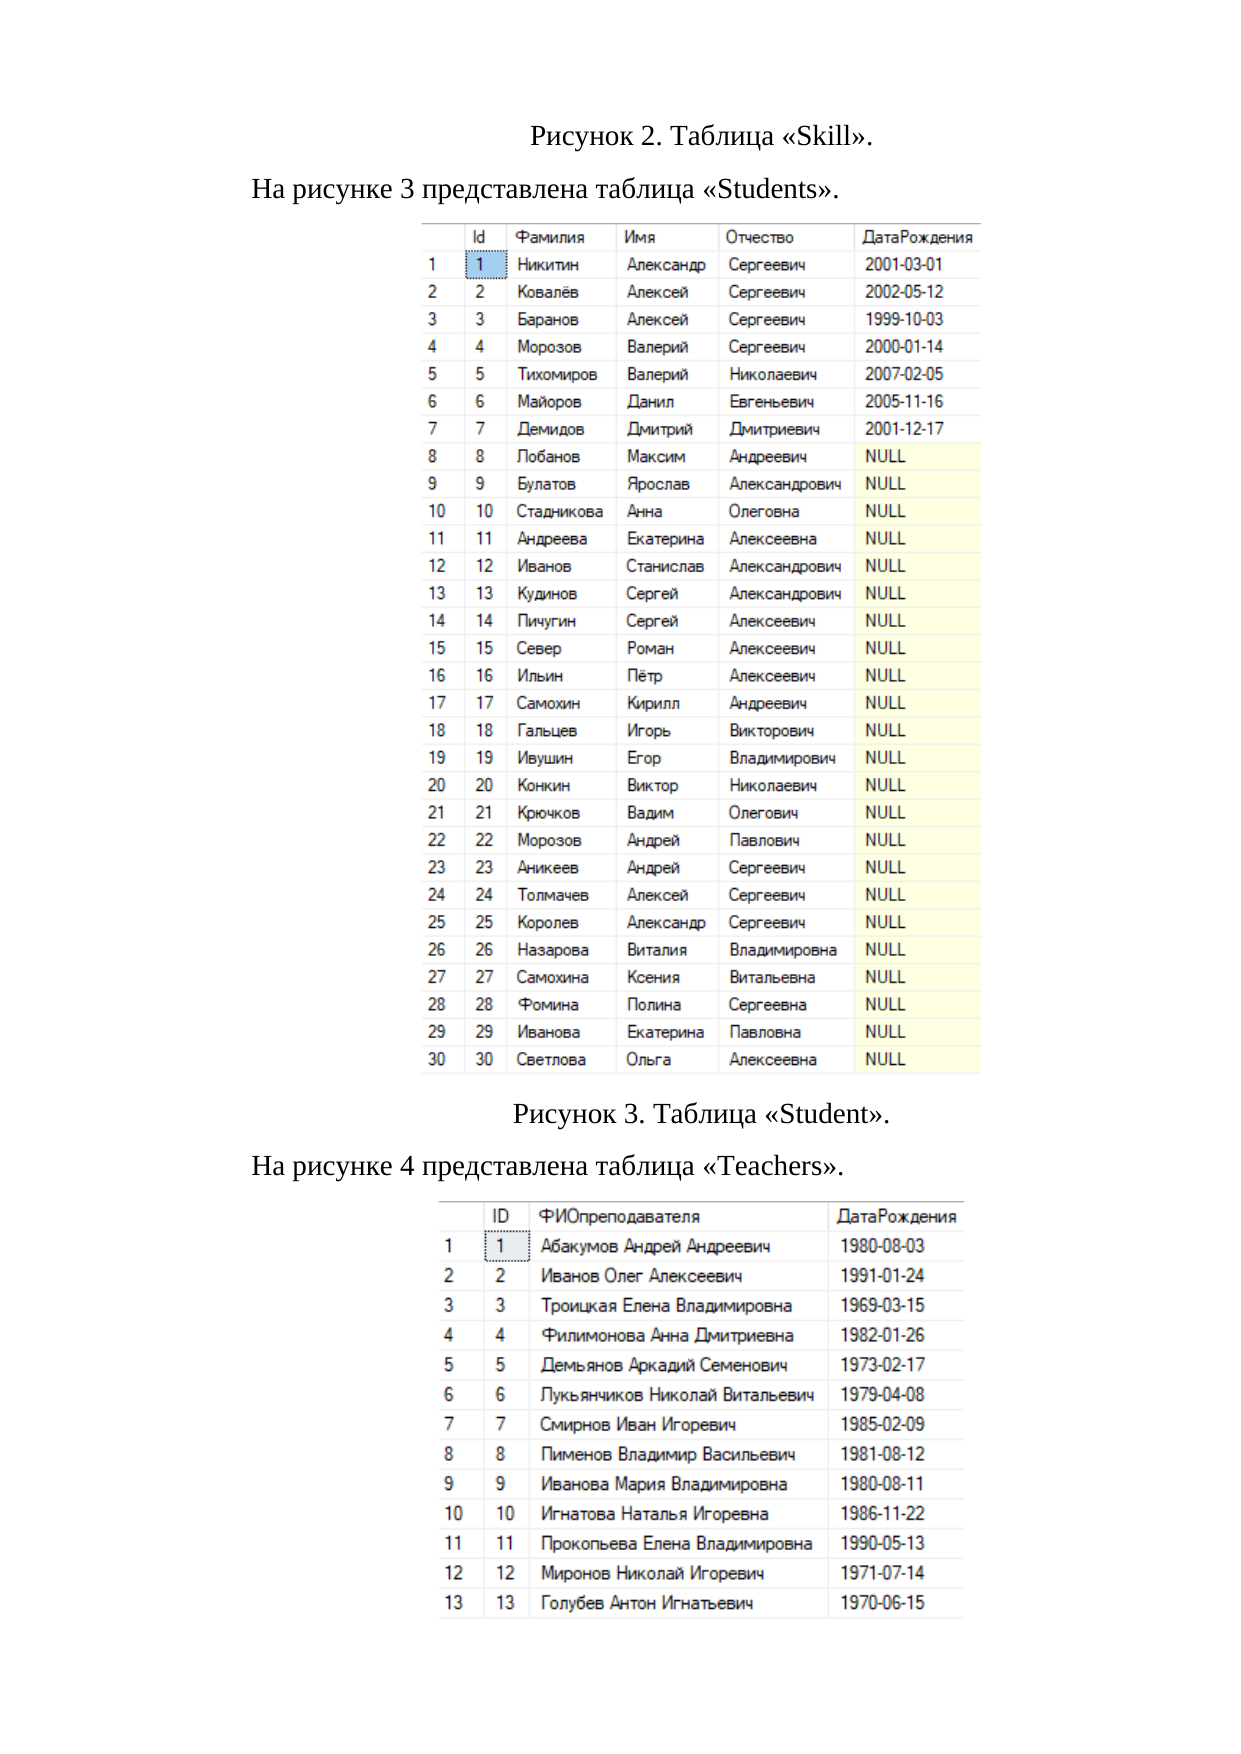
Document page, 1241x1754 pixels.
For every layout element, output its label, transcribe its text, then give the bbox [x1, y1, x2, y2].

picture [421, 223, 981, 1077]
text Рисунок 2. Таблица «Skill». [177, 118, 1152, 152]
picture [438, 1201, 964, 1622]
text На рисунке 3 представлена таблица «Students». [177, 171, 1152, 204]
text На рисунке 4 представлена таблица «Teachers». [177, 1148, 1152, 1182]
text Рисунок 3. Таблица «Student». [177, 1096, 1152, 1129]
